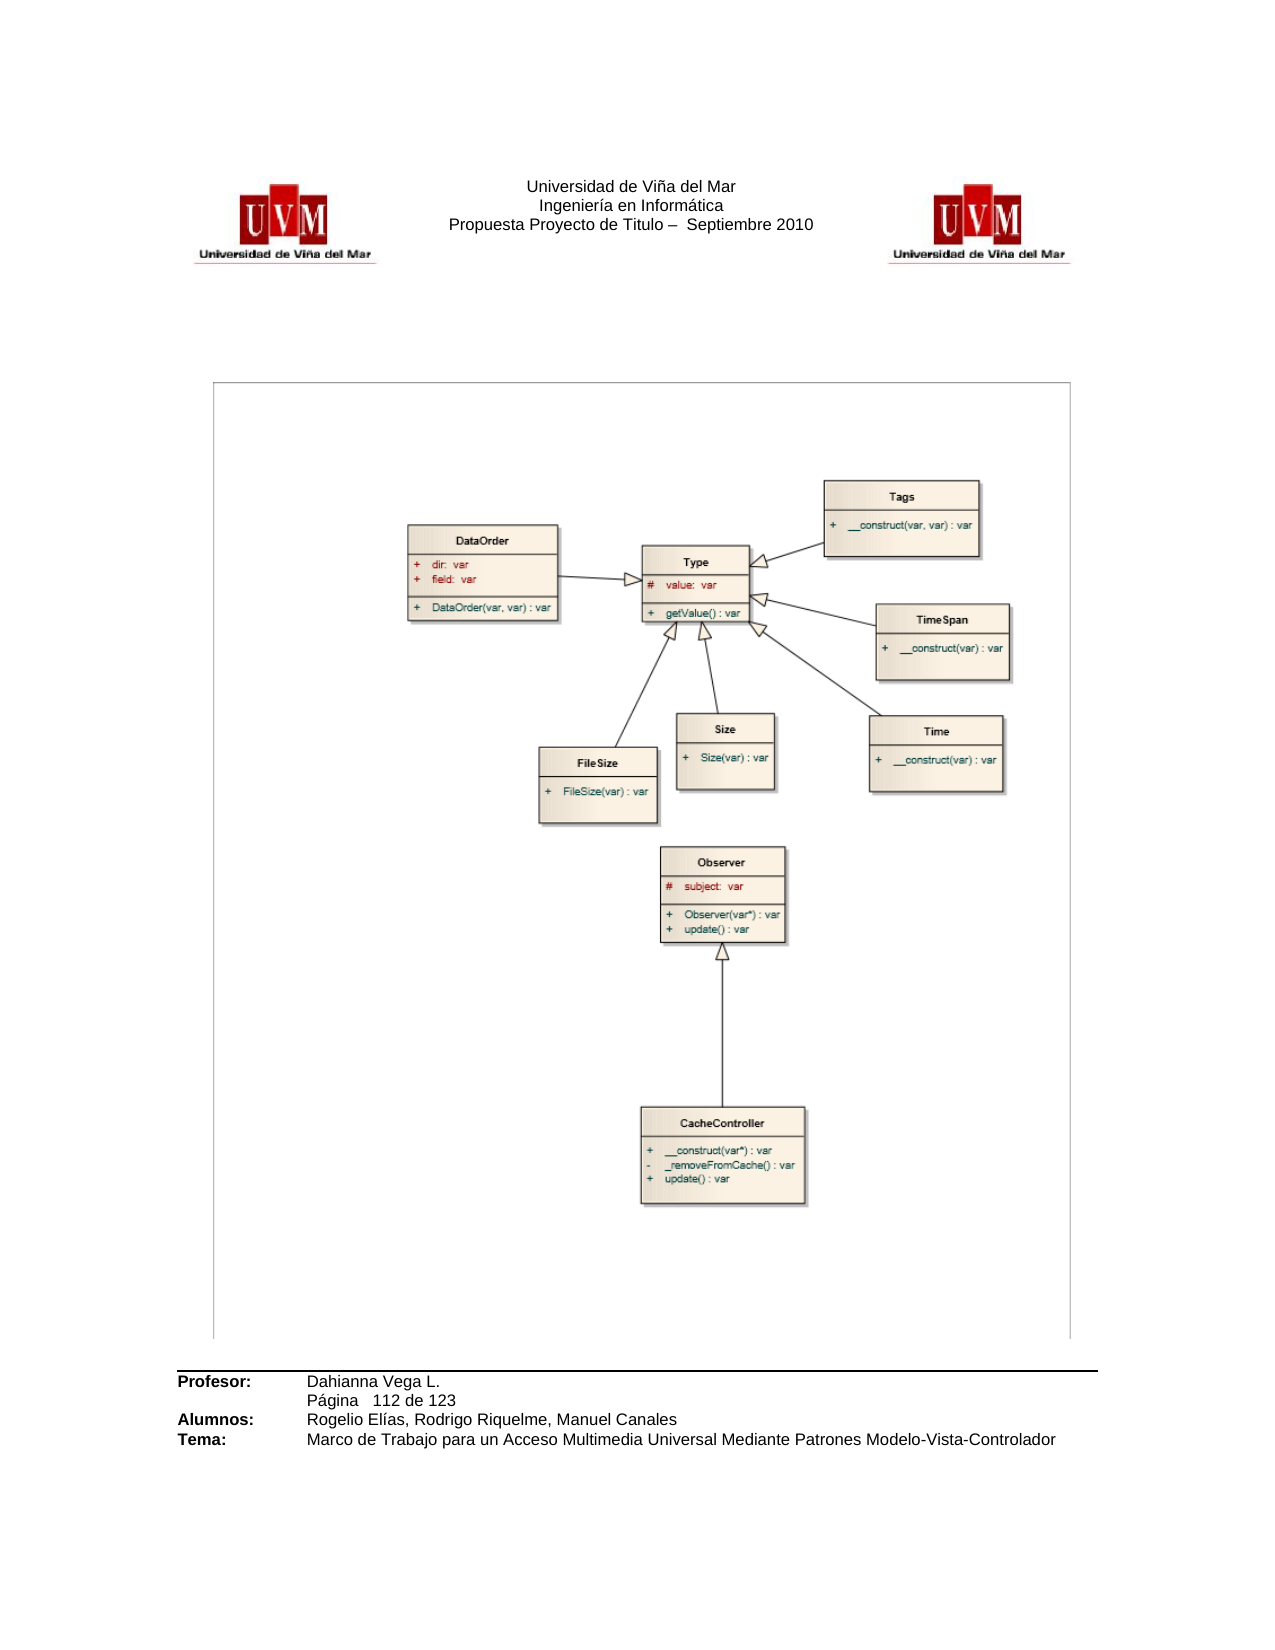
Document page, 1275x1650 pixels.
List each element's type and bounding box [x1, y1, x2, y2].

picture [871, 176, 1084, 267]
picture [177, 346, 1098, 1339]
picture [177, 176, 390, 267]
